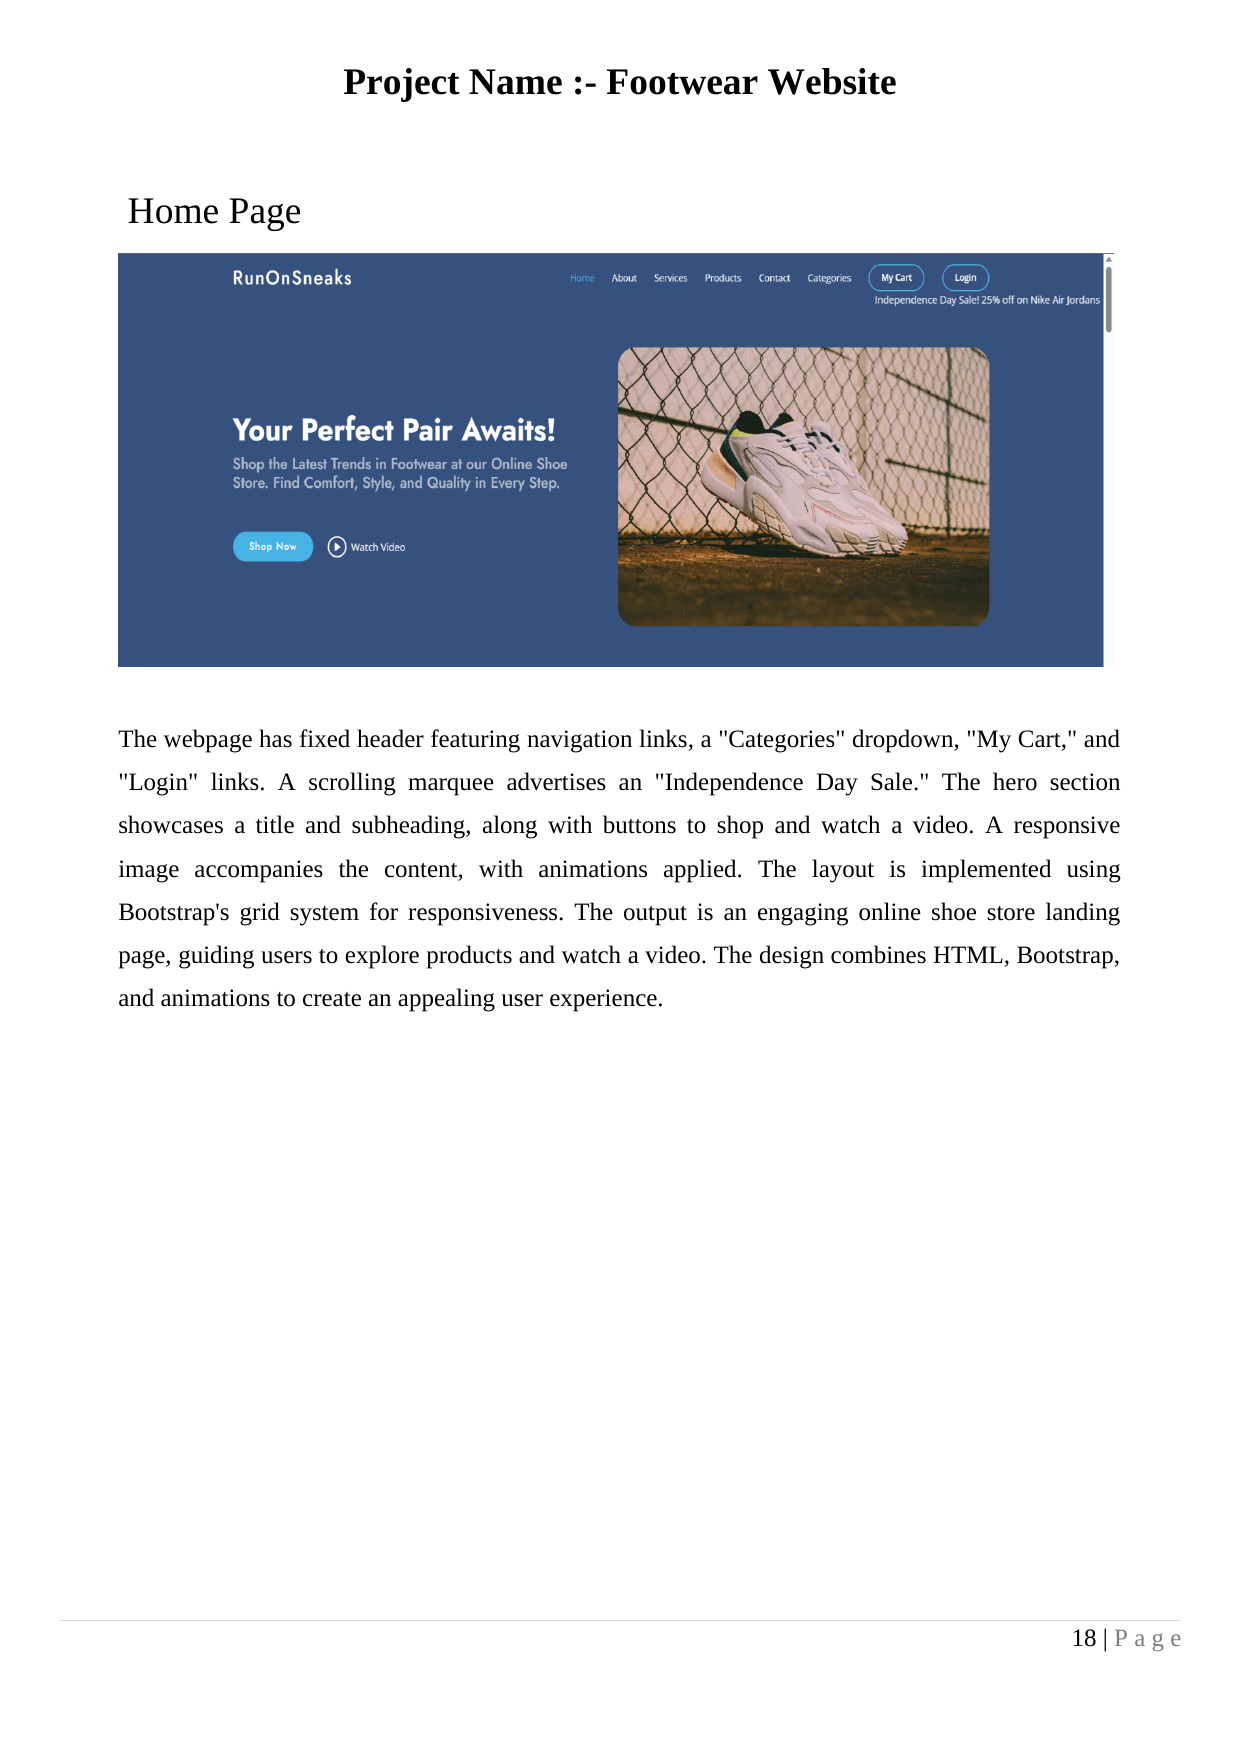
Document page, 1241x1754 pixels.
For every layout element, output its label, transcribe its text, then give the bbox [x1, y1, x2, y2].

text The webpage has fixed header featuring navigation links, a "Categories" dropdown, "My Cart," and "Login" links. A scrolling marquee advertises an "Independence Day Sale." The hero section showcases a title and subheading, along with buttons to shop and watch a video. A responsive image accompanies the content, with animations applied. The layout is implemented using Bootstrap's grid system for responsiveness. The output is an engaging online shoe store landing page, guiding users to explore products and watch a video. The design combines HTML, Bootstrap, and animations to create an appealing user experience. [118, 724, 1122, 1012]
text Home Page [118, 188, 1122, 232]
picture [118, 253, 1114, 667]
text Project Name :- Footwear Website [118, 59, 1122, 102]
